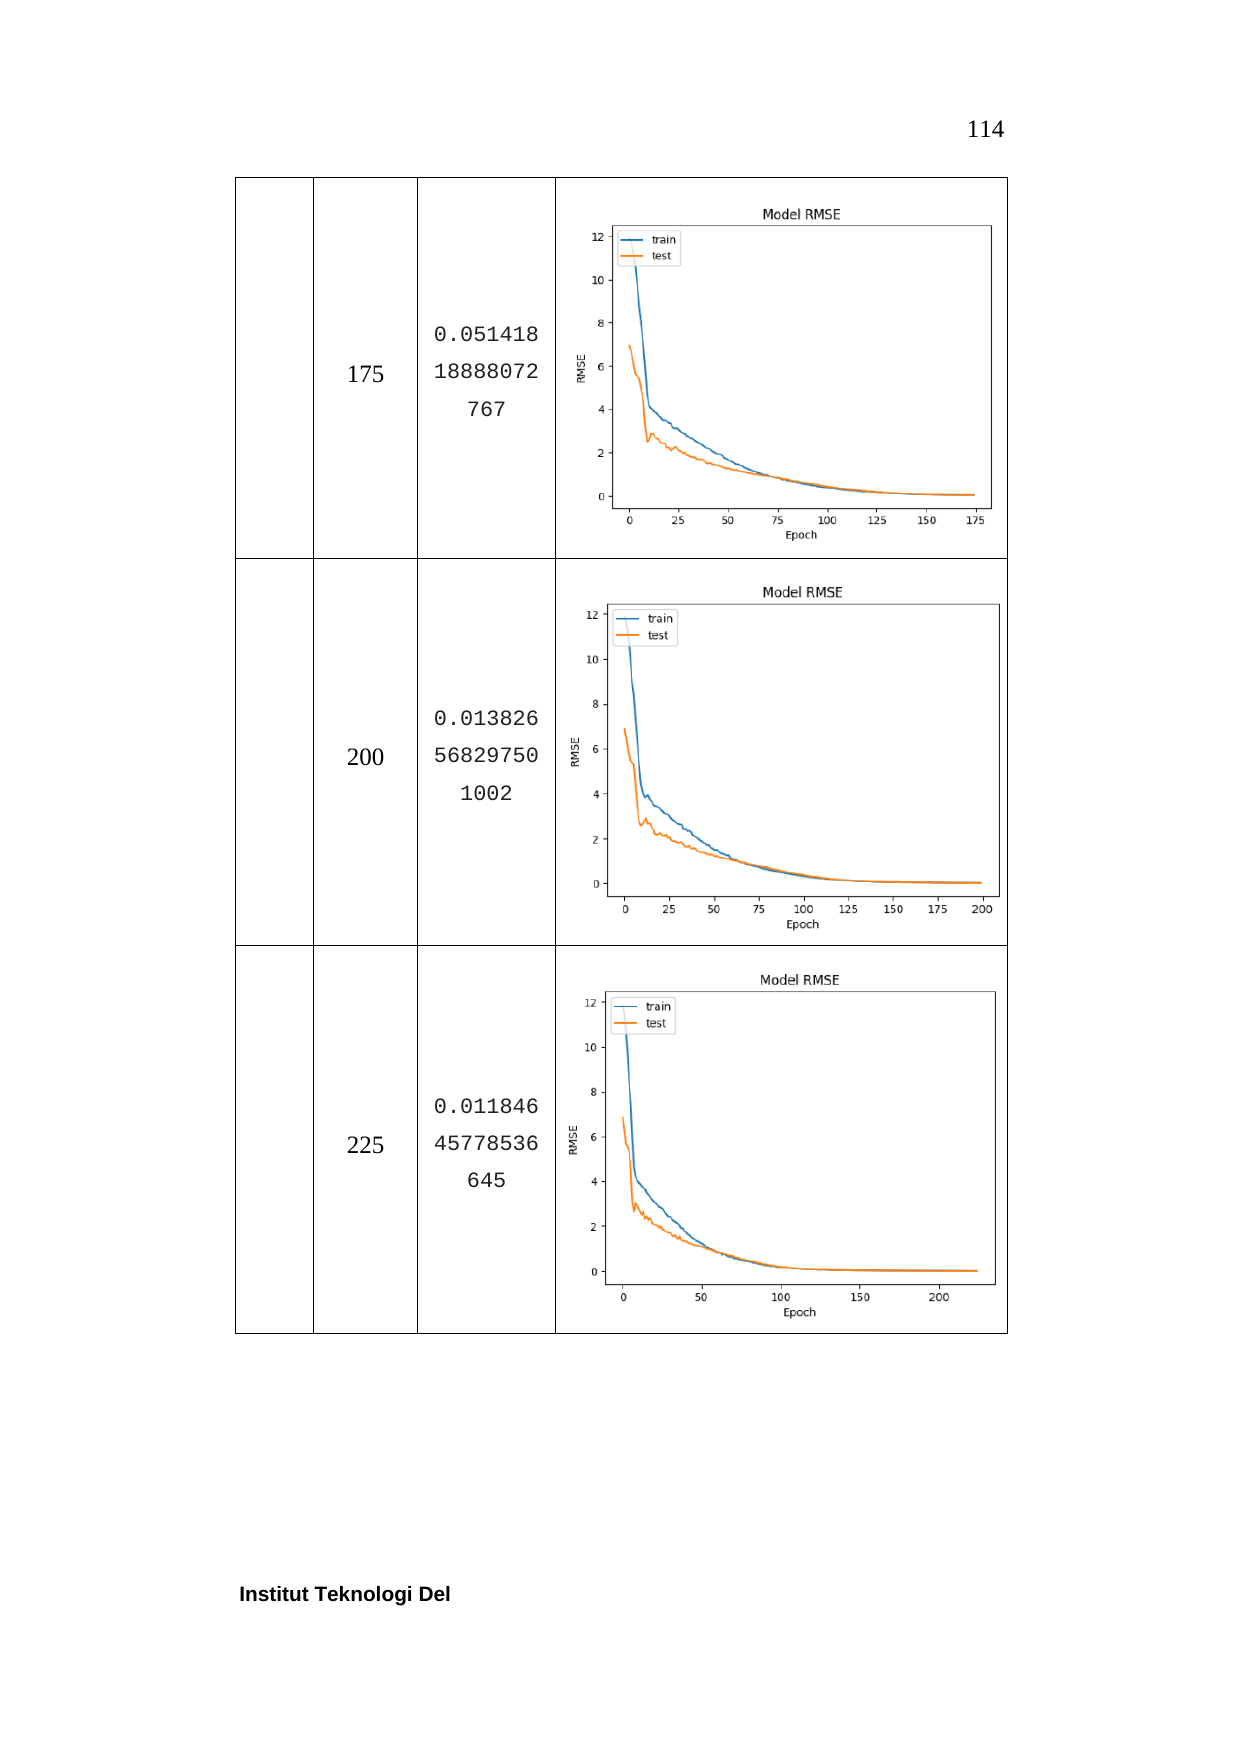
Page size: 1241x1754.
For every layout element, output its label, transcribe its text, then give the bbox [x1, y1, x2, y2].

picture [567, 970, 997, 1319]
table_cell [556, 178, 1007, 557]
table_cell [556, 559, 1007, 944]
table_cell 225 [314, 946, 417, 1332]
picture [566, 583, 1001, 931]
table_cell 200 [314, 559, 417, 944]
table_cell [236, 946, 313, 1332]
table_cell 175 [314, 178, 417, 557]
picture [569, 203, 994, 544]
table_cell [236, 559, 313, 944]
table_cell 0.013826568297501002 [418, 559, 555, 944]
table_cell [556, 946, 1007, 1332]
table_cell 0.05141818888072767 [418, 178, 555, 557]
table_cell [236, 178, 313, 557]
table_cell 0.01184645778536645 [418, 946, 555, 1332]
